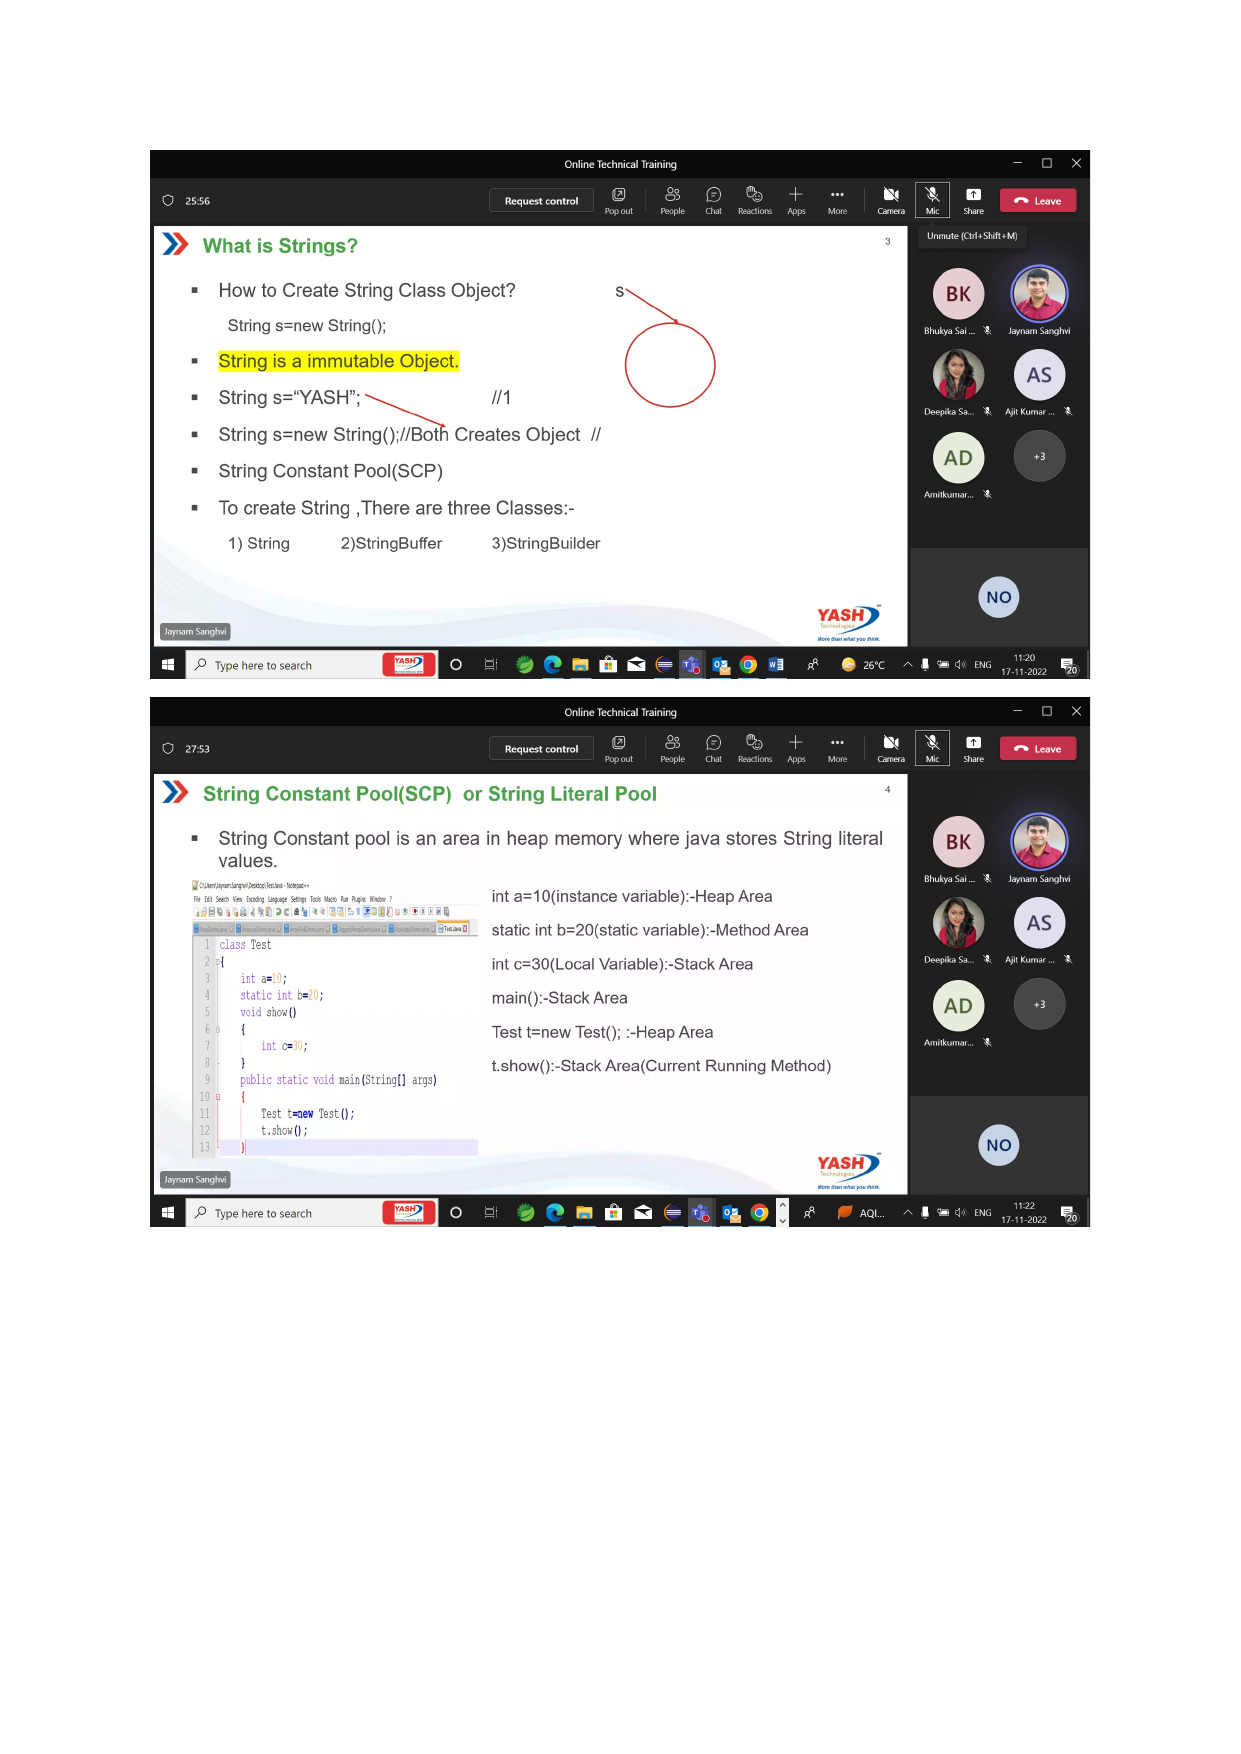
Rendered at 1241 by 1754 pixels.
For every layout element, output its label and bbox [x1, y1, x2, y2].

picture [150, 150, 1091, 679]
picture [150, 697, 1091, 1227]
